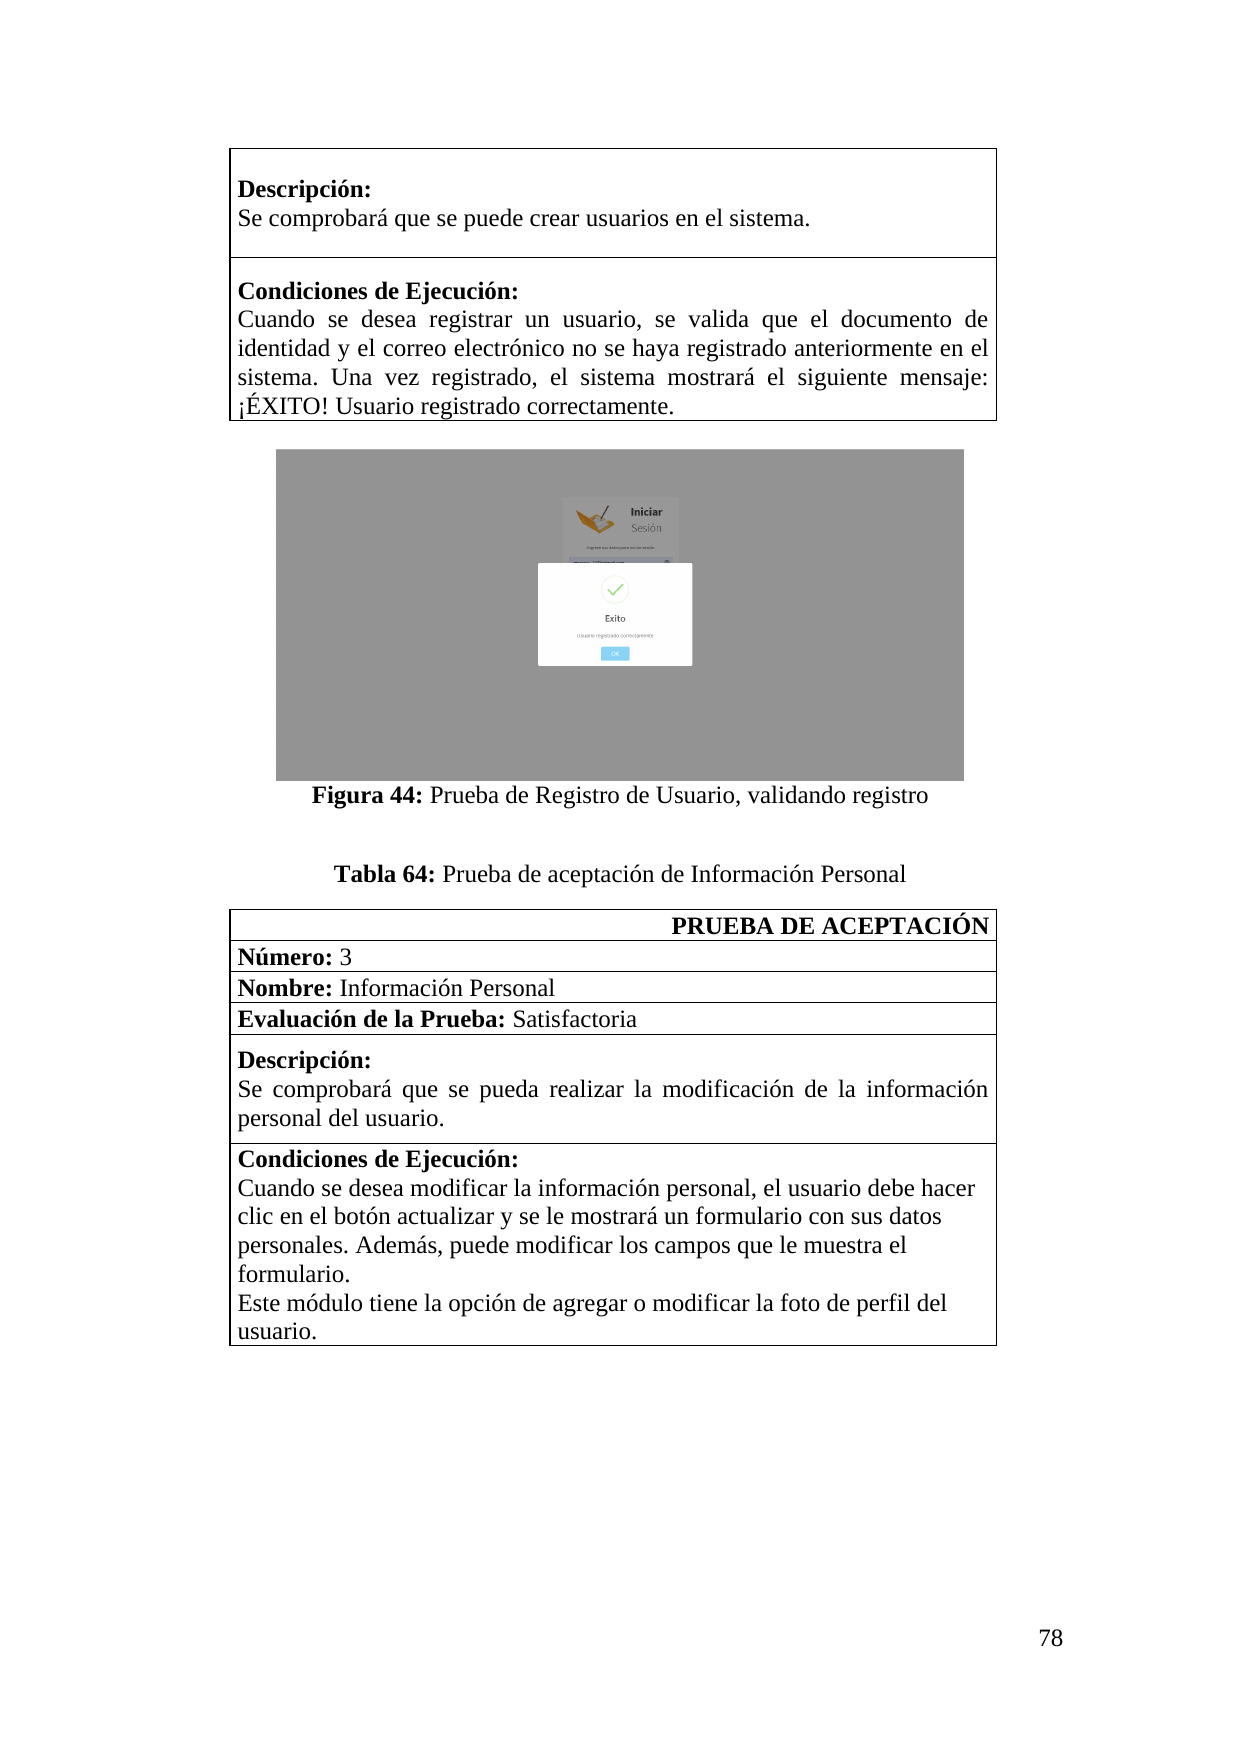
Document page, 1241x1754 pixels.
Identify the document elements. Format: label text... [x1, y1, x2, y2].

table_cell Descripción: Se comprobará que se puede crear usuarios en el sistema. [231, 149, 996, 257]
table_cell Número: 3 [231, 941, 996, 971]
table_cell Evaluación de la Prueba: Satisfactoria [231, 1003, 996, 1033]
table_cell Condiciones de Ejecución: Cuando se desea modificar la información personal, el usuario debe hacer clic en el botón actualizar y se le mostrará un formulario con sus datos personales. Además, puede modificar los campos que le muestra el formulario. Este módulo tiene la opción de agregar o modificar la foto de perfil del usuario. [231, 1144, 996, 1345]
table_cell Descripción: Se comprobará que se pueda realizar la modificación de la información personal del usuario. [231, 1035, 996, 1143]
picture [276, 449, 964, 781]
table_header PRUEBA DE ACEPTACIÓN [231, 910, 996, 940]
table_cell Nombre: Información Personal [231, 972, 996, 1002]
table_cell Condiciones de Ejecución: Cuando se desea registrar un usuario, se valida que el documento de identidad y el correo electrónico no se haya registrado anteriormente en el sistema. Una vez registrado, el sistema mostrará el siguiente mensaje: ¡ÉXITO! Usuario registrado correctamente. [231, 258, 996, 419]
text Tabla 64: Prueba de aceptación de Información Personal [177, 859, 1063, 888]
